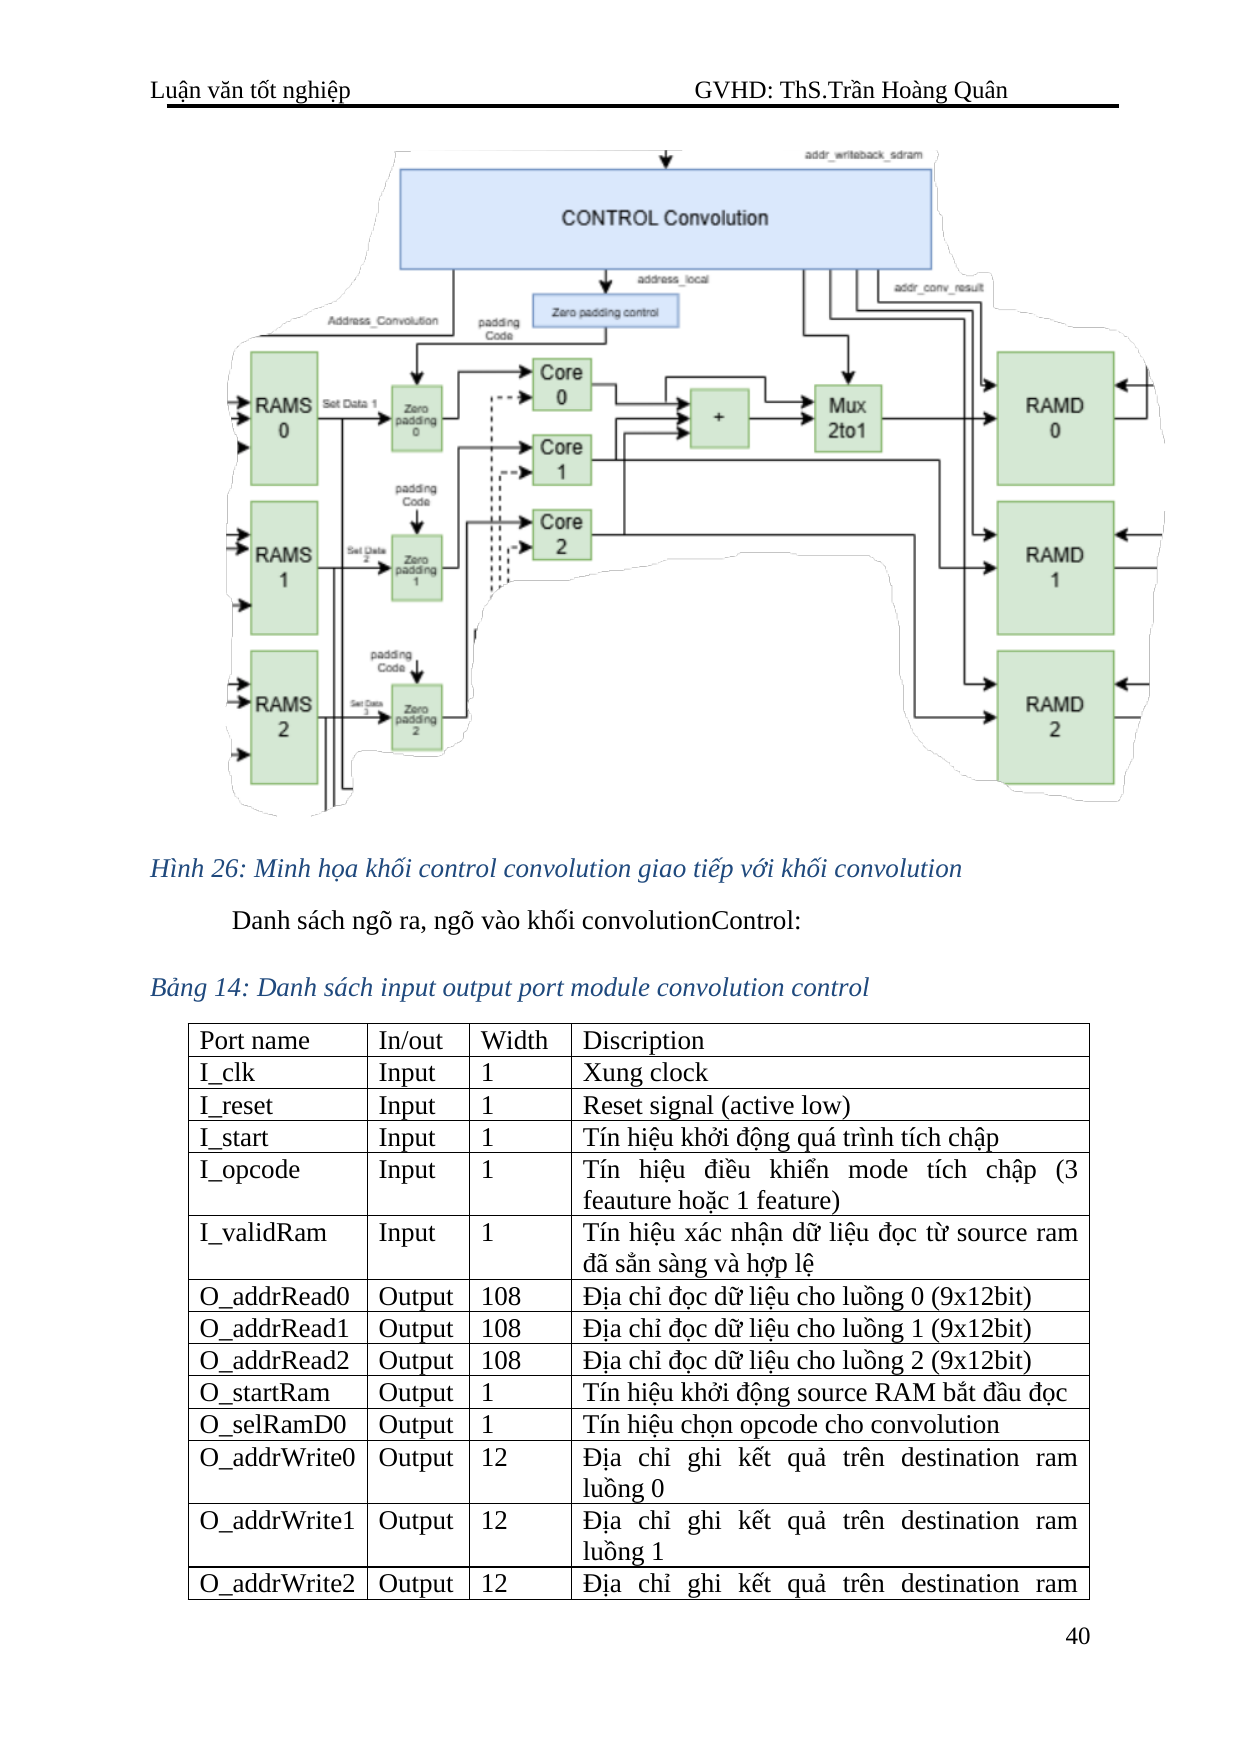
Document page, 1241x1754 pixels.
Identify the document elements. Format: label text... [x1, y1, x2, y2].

table_cell Output [368, 1409, 469, 1440]
table_cell Output [368, 1312, 469, 1343]
table_cell Tín hiệu chọn opcode cho convolution [572, 1409, 1089, 1440]
table_cell O_addrWrite2 [189, 1568, 367, 1598]
table_cell I_clk [189, 1057, 367, 1088]
text Danh sách ngõ ra, ngõ vào khối convolutionControl: [187, 904, 1090, 935]
table_cell 1 [470, 1089, 571, 1120]
table_cell I_validRam [189, 1216, 367, 1279]
table_cell 108 [470, 1312, 571, 1343]
table_cell Tín hiệu khởi động source RAM bắt đầu đọc [572, 1376, 1089, 1407]
text Hình 26: Minh họa khối control convolution giao tiếp với khối convolution [150, 852, 1090, 883]
table_header Width [470, 1024, 571, 1056]
table_cell Địa chỉ đọc dữ liệu cho luồng 1 (9x12bit) [572, 1312, 1089, 1343]
table_cell 12 [470, 1504, 571, 1566]
table_cell 1 [470, 1153, 571, 1215]
table_cell I_reset [189, 1089, 367, 1120]
table_cell Output [368, 1344, 469, 1375]
table_cell Input [368, 1089, 469, 1120]
table_cell O_addrRead1 [189, 1312, 367, 1343]
table_cell Output [368, 1280, 469, 1311]
table_cell Reset signal (active low) [572, 1089, 1089, 1120]
table_cell O_startRam [189, 1376, 367, 1407]
table_cell Tín hiệu khởi động quá trình tích chập [572, 1121, 1089, 1152]
table_cell Input [368, 1153, 469, 1215]
table_cell 1 [470, 1121, 571, 1152]
table_cell 12 [470, 1441, 571, 1503]
table_header Discription [572, 1024, 1089, 1056]
table_cell Output [368, 1504, 469, 1566]
table_cell Output [368, 1441, 469, 1503]
table_cell Input [368, 1121, 469, 1152]
table_cell Output [368, 1376, 469, 1407]
table_header Port name [189, 1024, 367, 1056]
table_cell O_addrWrite1 [189, 1504, 367, 1566]
table_cell 12 [470, 1568, 571, 1598]
table_cell 1 [470, 1216, 571, 1279]
table_cell I_start [189, 1121, 367, 1152]
table_cell O_addrRead2 [189, 1344, 367, 1375]
table_cell 1 [470, 1409, 571, 1440]
picture [225, 150, 1166, 817]
table_cell O_selRamD0 [189, 1409, 367, 1440]
text Bảng 14: Danh sách input output port module convolution control [150, 971, 1090, 1002]
table_cell Địa chỉ đọc dữ liệu cho luồng 0 (9x12bit) [572, 1280, 1089, 1311]
table_cell Địa chỉ ghi kết quả trên destination ram luồng 1 [572, 1504, 1089, 1566]
table_cell Địa chỉ ghi kết quả trên destination ram luồng 0 [572, 1441, 1089, 1503]
table_cell Địa chỉ đọc dữ liệu cho luồng 2 (9x12bit) [572, 1344, 1089, 1375]
table_cell 1 [470, 1376, 571, 1407]
table_cell Tín hiệu điều khiển mode tích chập (3 feauture hoặc 1 feature) [572, 1153, 1089, 1215]
table_cell Input [368, 1216, 469, 1279]
table_cell O_addrRead0 [189, 1280, 367, 1311]
table_cell O_addrWrite0 [189, 1441, 367, 1503]
table_header In/out [368, 1024, 469, 1056]
table_cell 108 [470, 1344, 571, 1375]
table_cell I_opcode [189, 1153, 367, 1215]
table_cell 1 [470, 1057, 571, 1088]
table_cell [572, 1568, 1089, 1598]
table_cell Xung clock [572, 1057, 1089, 1088]
table_cell Tín hiệu xác nhận dữ liệu đọc từ source ram đã sẳn sàng và hợp lệ [572, 1216, 1089, 1279]
table_cell 108 [470, 1280, 571, 1311]
table_cell Output [368, 1568, 469, 1598]
table_cell Input [368, 1057, 469, 1088]
